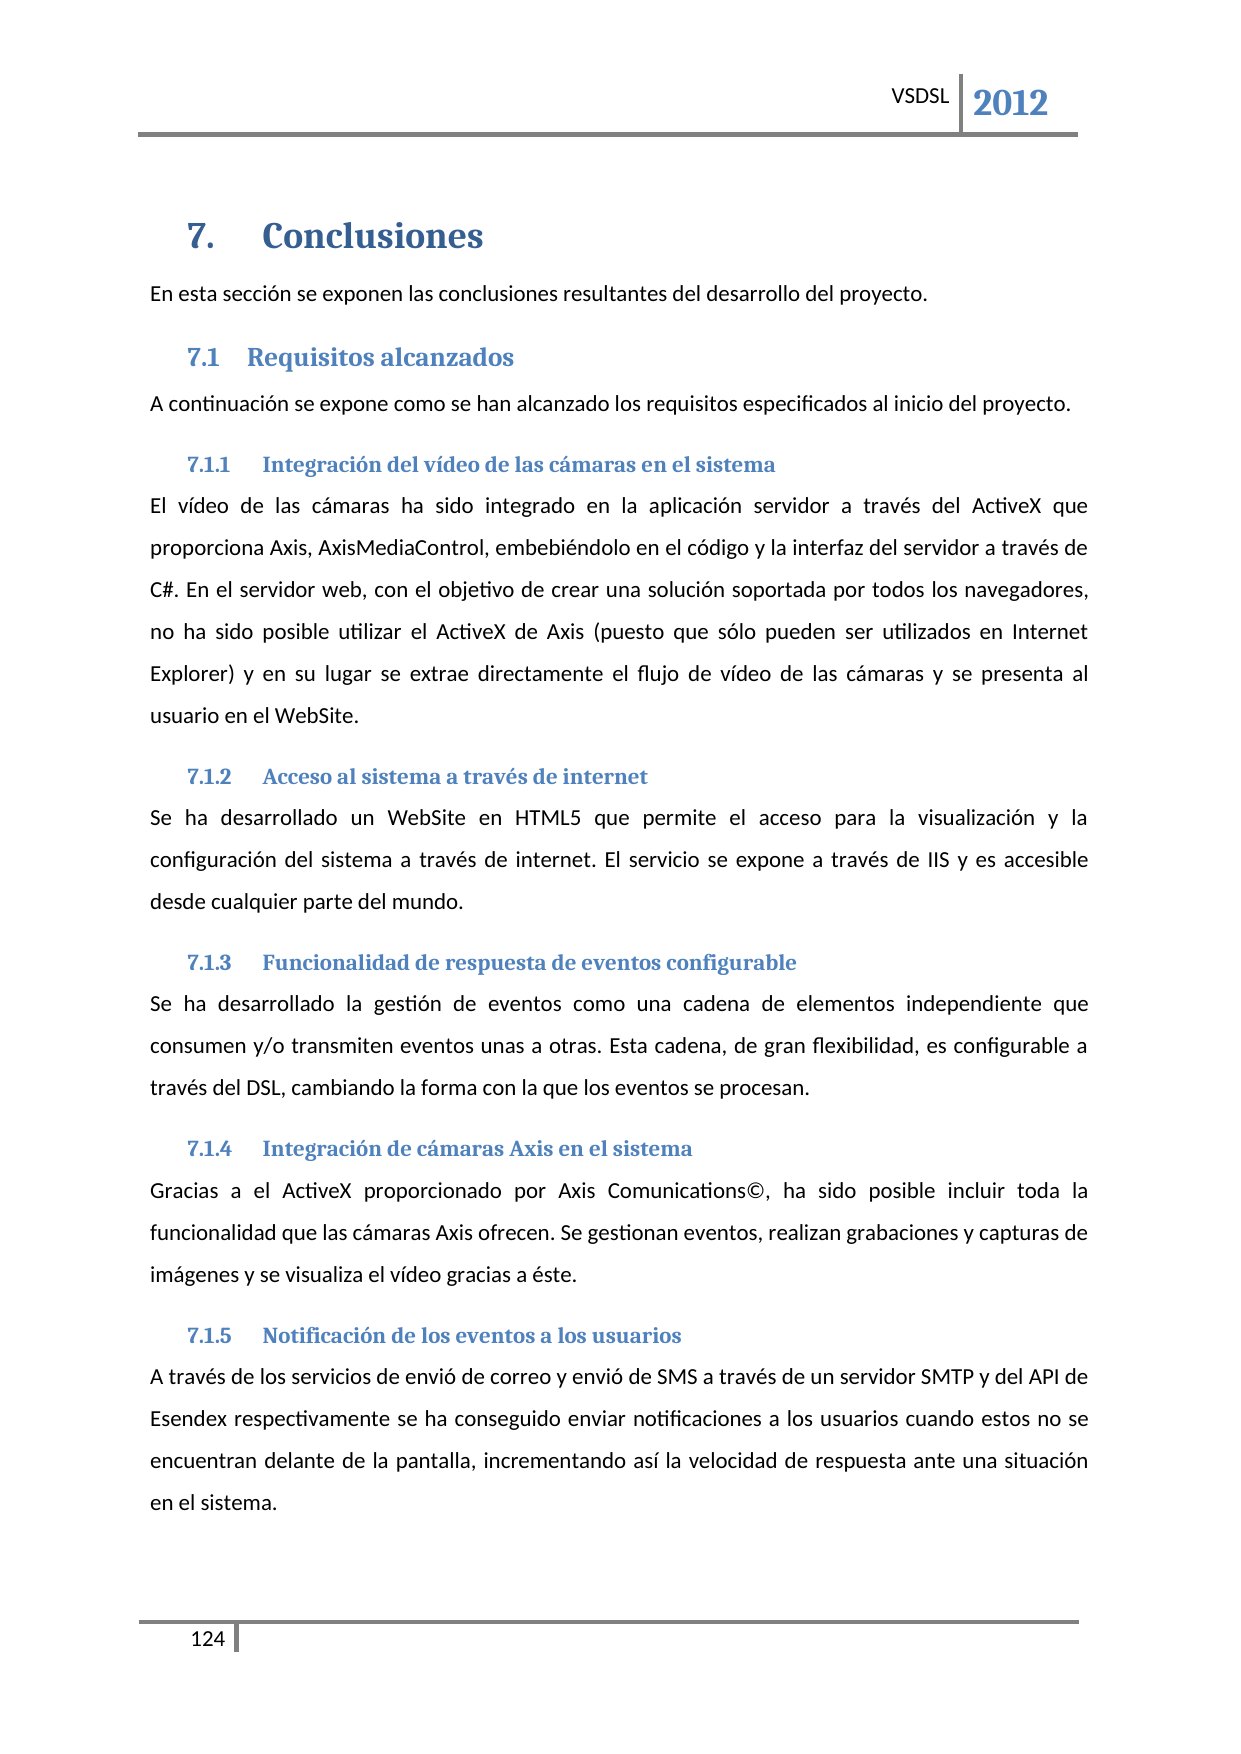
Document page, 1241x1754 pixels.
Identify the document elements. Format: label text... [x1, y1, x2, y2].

text Se ha desarrollado la gestión de eventos como una cadena de elementos independiente que consumen y/o transmiten eventos unas a otras. Esta cadena, de gran flexibilidad, es configurable a través del DSL, cambiando la forma con la que los eventos se procesan. [150, 989, 1090, 1101]
subtitle Notificación de los eventos a los usuarios [187, 1322, 1090, 1349]
text Gracias a el ActiveX proporcionado por Axis Comunications©, ha sido posible incluir toda la funcionalidad que las cámaras Axis ofrecen. Se gestionan eventos, realizan grabaciones y capturas de imágenes y se visualiza el vídeo gracias a éste. [150, 1176, 1090, 1288]
text A continuación se expone como se han alcanzado los requisitos especificados al inicio del proyecto. [150, 389, 1090, 417]
subtitle Acceso al sistema a través de internet [187, 764, 1090, 790]
subtitle Requisitos alcanzados [187, 342, 1090, 373]
text Se ha desarrollado un WebSite en HTML5 que permite el acceso para la visualización y la configuración del sistema a través de internet. El servicio se expone a través de IIS y es accesible desde cualquier parte del mundo. [150, 803, 1090, 915]
subtitle Conclusiones [187, 214, 1090, 258]
text En esta sección se exponen las conclusiones resultantes del desarrollo del proyecto. [150, 279, 1090, 307]
subtitle Funcionalidad de respuesta de eventos configurable [187, 950, 1090, 976]
subtitle Integración del vídeo de las cámaras en el sistema [187, 452, 1090, 478]
text El vídeo de las cámaras ha sido integrado en la aplicación servidor a través del ActiveX que proporciona Axis, AxisMediaControl, embebiéndolo en el código y la interfaz del servidor a través de C#. En el servidor web, con el objetivo de crear una solución soportada por todos los navegadores, no ha sido posible utilizar el ActiveX de Axis (puesto que sólo pueden ser utilizados en Internet Explorer) y en su lugar se extrae directamente el flujo de vídeo de las cámaras y se presenta al usuario en el WebSite. [150, 491, 1090, 729]
subtitle Integración de cámaras Axis en el sistema [187, 1136, 1090, 1163]
text A través de los servicios de envió de correo y envió de SMS a través de un servidor SMTP y del API de Esendex respectivamente se ha conseguido enviar notificaciones a los usuarios cuando estos no se encuentran delante de la pantalla, incrementando así la velocidad de respuesta ante una situación en el sistema. [150, 1362, 1090, 1516]
